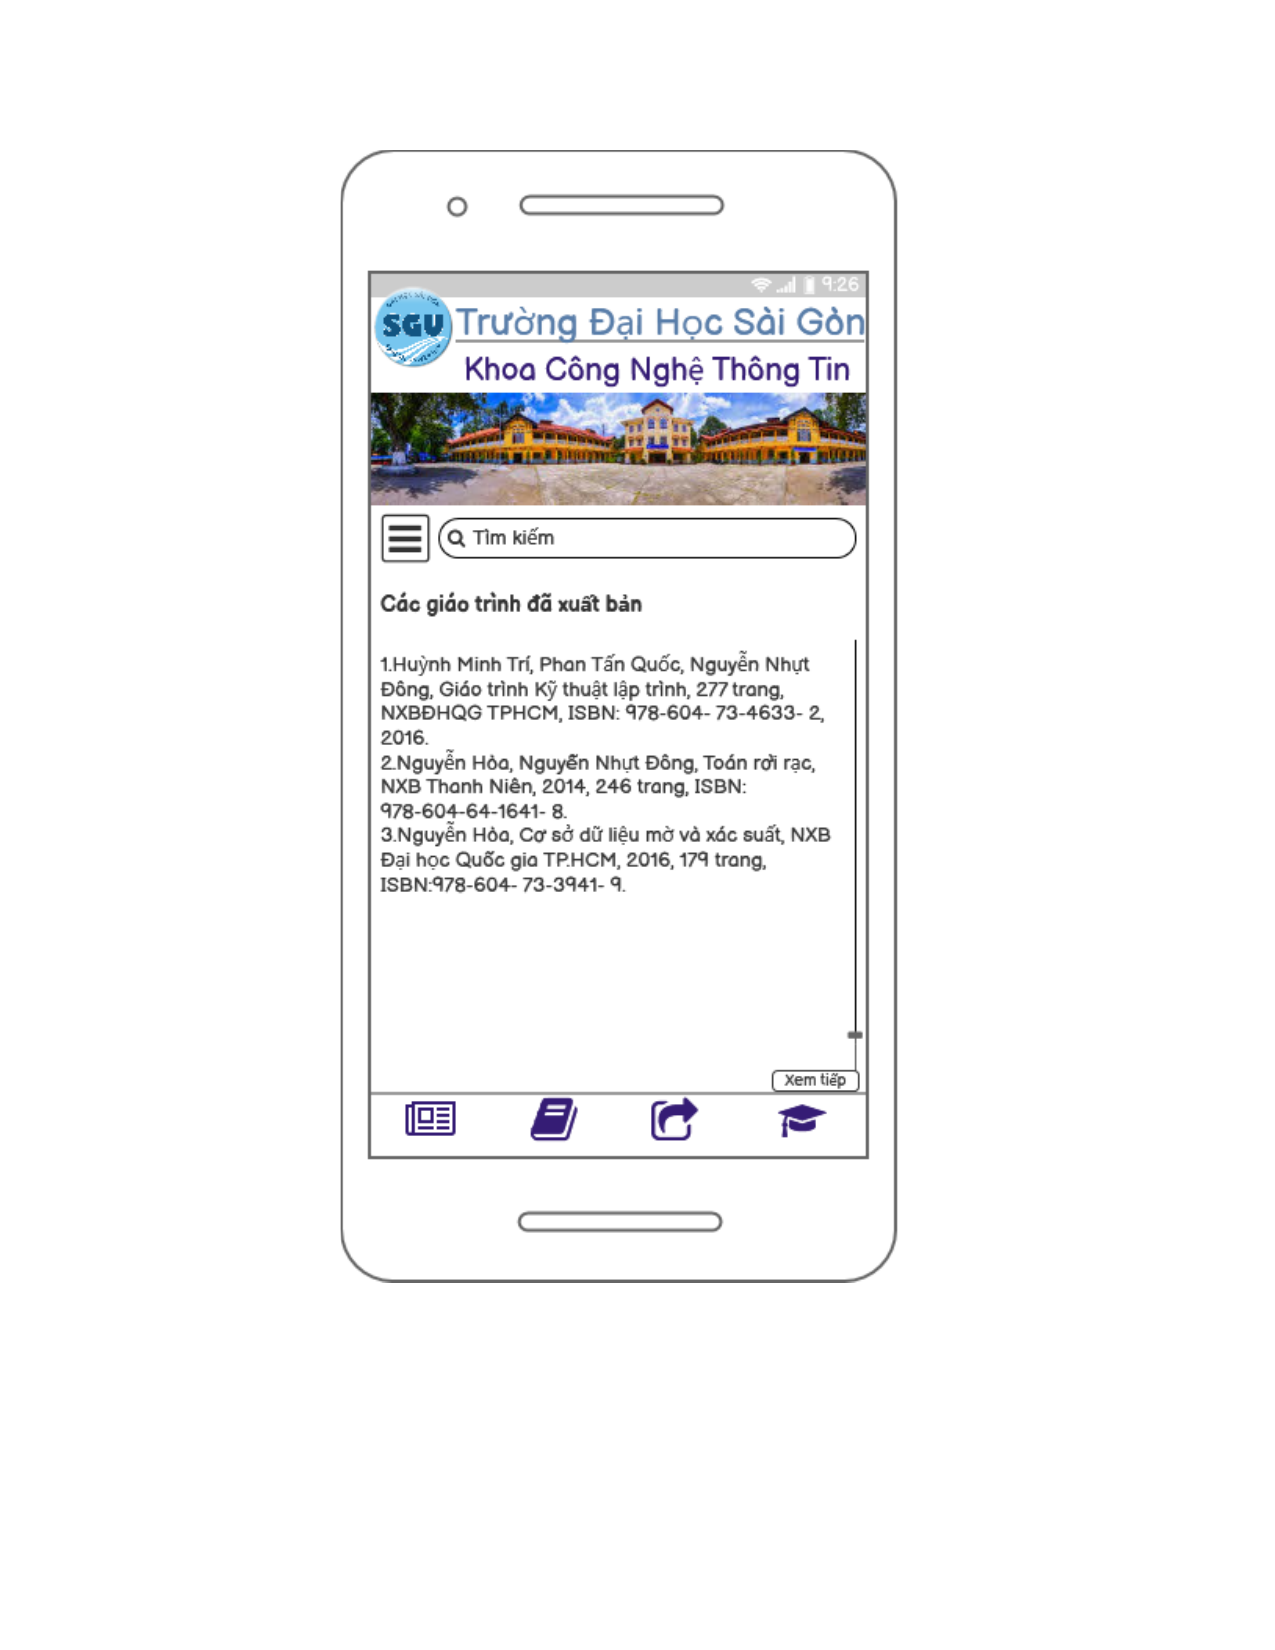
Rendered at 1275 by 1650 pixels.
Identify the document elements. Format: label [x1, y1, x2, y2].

picture [340, 150, 935, 1283]
